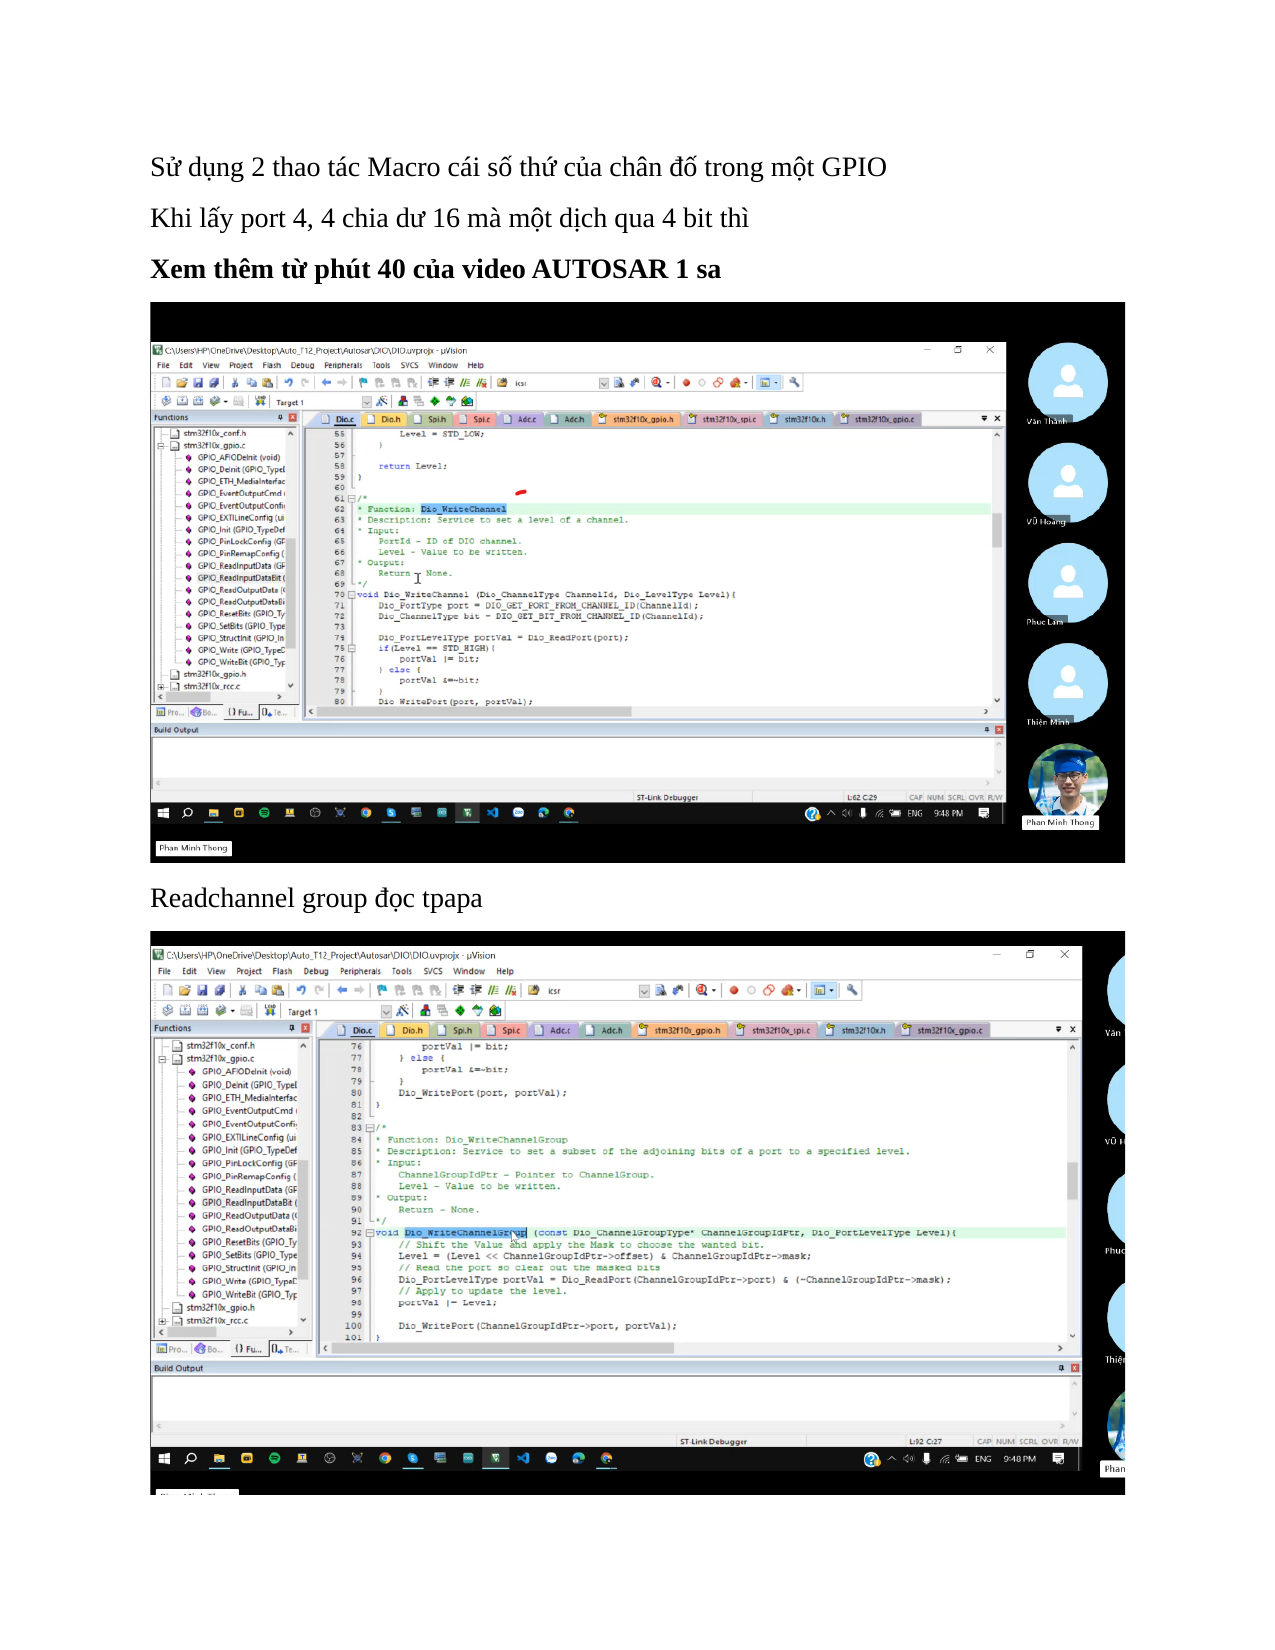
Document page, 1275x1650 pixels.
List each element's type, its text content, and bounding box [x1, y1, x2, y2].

text Readchannel group đọc tpapa [150, 881, 1125, 913]
text Khi lấy port 4, 4 chia dư 16 mà một dịch qua 4 bit thì [150, 201, 1125, 233]
text Sử dụng 2 thao tác Macro cái số thứ của chân đố trong một GPIO [150, 150, 1125, 182]
text Xem thêm từ phút 40 của video AUTOSAR 1 sa [150, 252, 1125, 284]
picture [150, 302, 1125, 863]
picture [150, 931, 1125, 1495]
